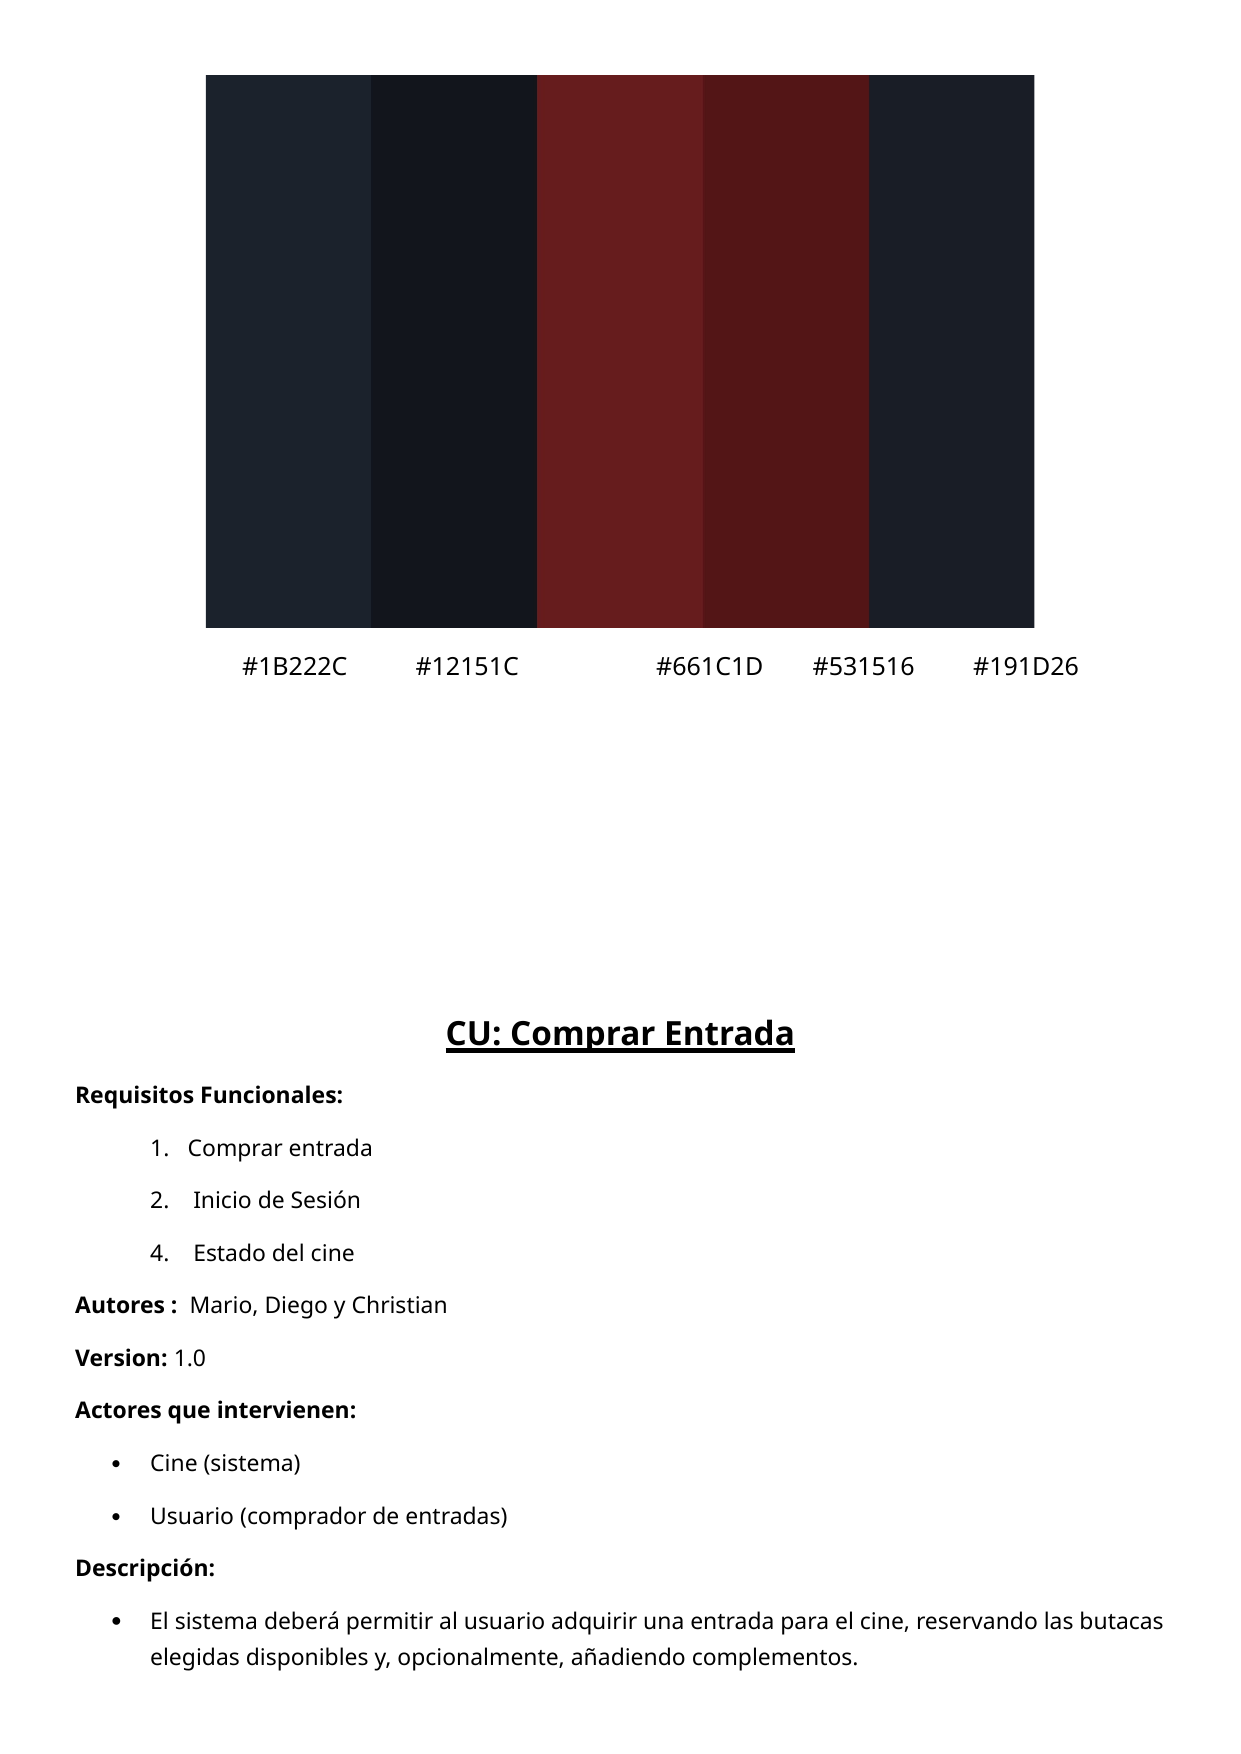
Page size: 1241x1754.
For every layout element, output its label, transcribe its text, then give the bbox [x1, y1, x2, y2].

text Requisitos Funcionales: [75, 1079, 1165, 1110]
text Descripción: [75, 1552, 1165, 1583]
text 4. Estado del cine [150, 1237, 1165, 1268]
list El sistema deberá permitir al usuario adquirir una entrada para el cine, reservando las butacas elegidas disponibles y, opcionalmente, añadiendo complementos. [112, 1605, 1165, 1672]
list Comprar entrada [150, 1131, 1165, 1163]
text Actores que intervienen: [75, 1394, 1165, 1426]
text Autores : Mario, Diego y Christian [75, 1289, 1165, 1321]
picture [205, 75, 1035, 628]
text CU: Comprar Entrada [75, 1010, 1165, 1055]
list Usuario (comprador de entradas) [112, 1500, 1165, 1531]
text 2. Inicio de Sesión [150, 1184, 1165, 1215]
text #1B222C #12151C #661C1D #531516 #191D26 [149, 649, 1165, 683]
list Cine (sistema) [112, 1447, 1165, 1478]
text Version: 1.0 [75, 1342, 1165, 1373]
